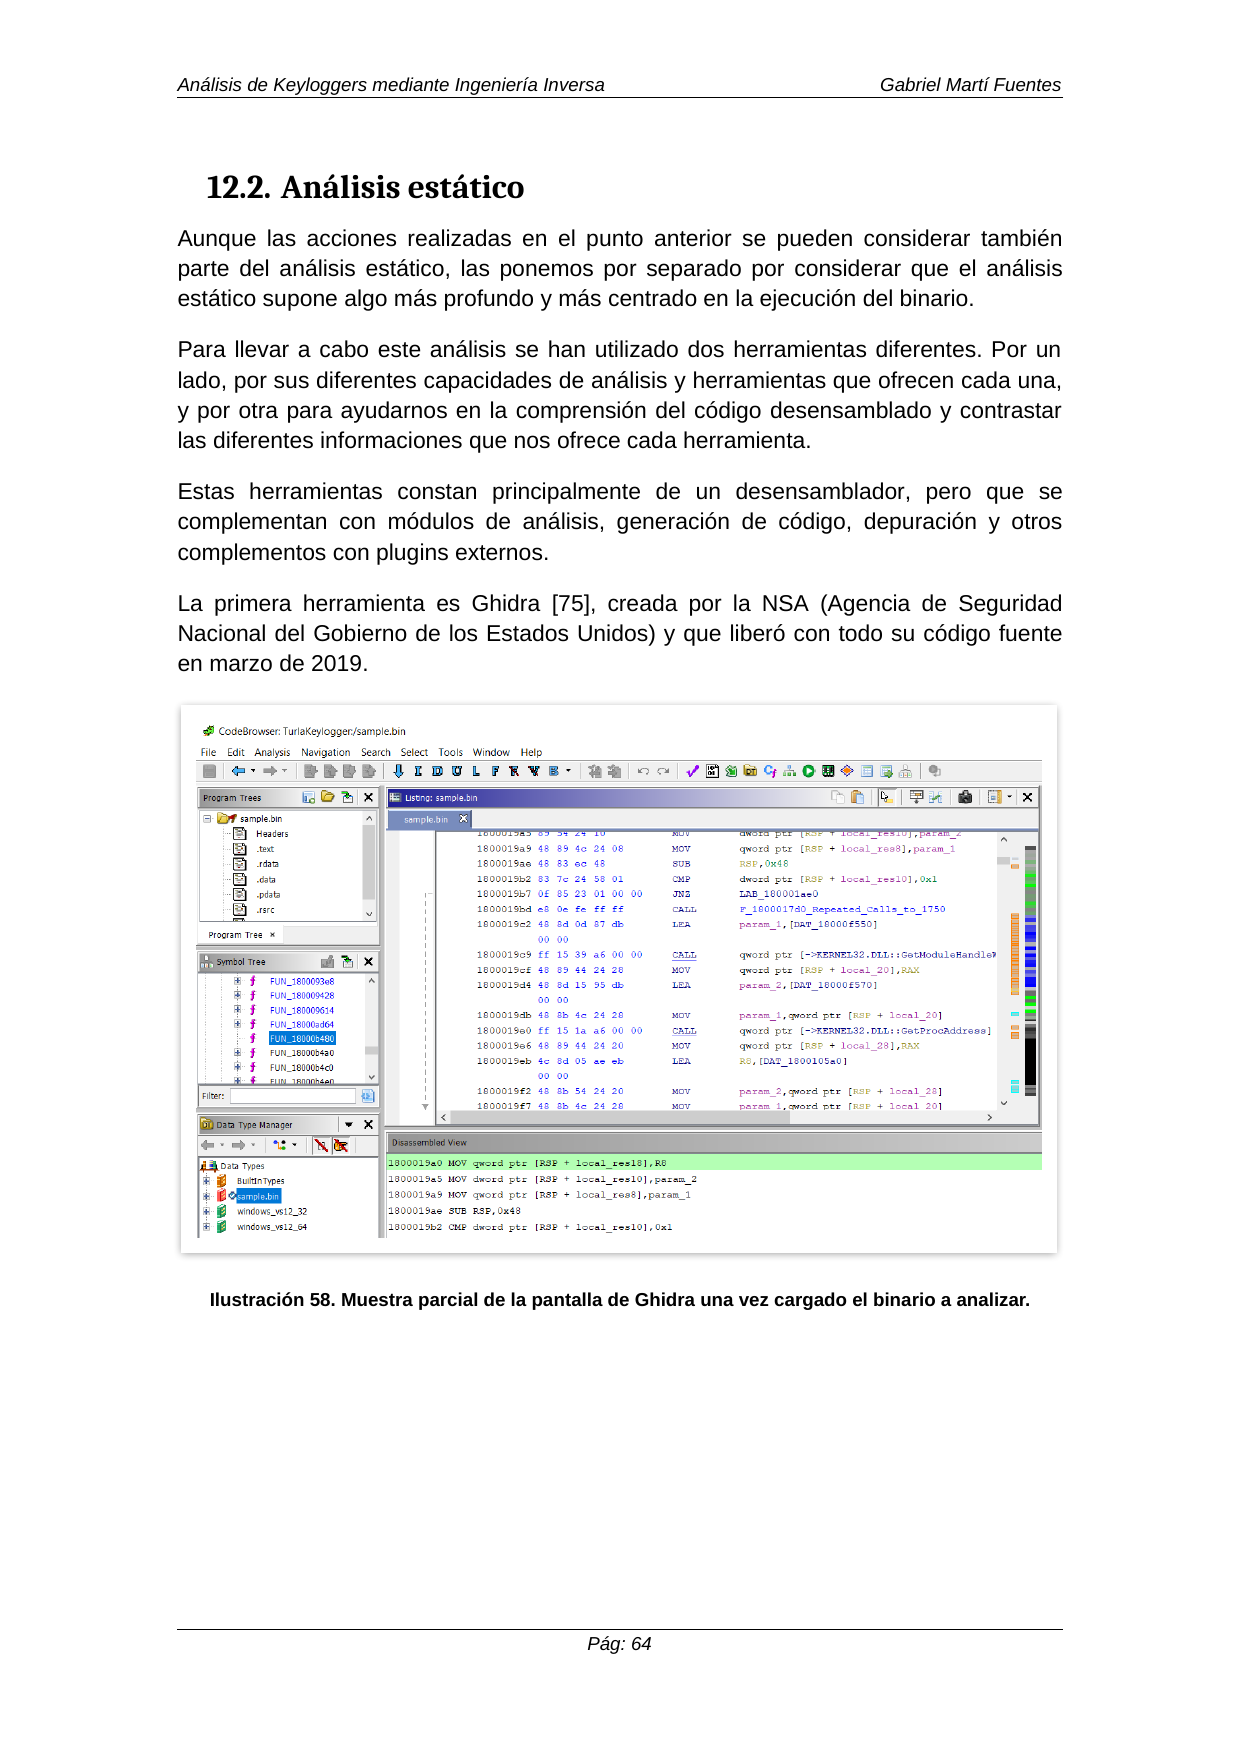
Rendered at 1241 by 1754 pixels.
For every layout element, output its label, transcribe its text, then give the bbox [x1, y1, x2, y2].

text Para llevar a cabo este análisis se han utilizado dos herramientas diferentes. Por un lado, por sus diferentes capacidades de análisis y herramientas que ofrecen cada una, y por otra para ayudarnos en la comprensión del código desensamblado y contrastar las diferentes informaciones que nos ofrece cada herramienta. [177, 336, 1063, 453]
text Estas herramientas constan principalmente de un desensamblador, pero que se complementan con módulos de análisis, generación de código, depuración y otros complementos con plugins externos. [177, 478, 1063, 565]
text Ilustración 58. Muestra parcial de la pantalla de Ghidra una vez cargado el binario a analizar. [177, 1288, 1063, 1310]
text Aunque las acciones realizadas en el punto anterior se pueden considerar también parte del análisis estático, las ponemos por separado por considerar que el análisis estático supone algo más profundo y más centrado en la ejecución del binario. [177, 225, 1063, 312]
text La primera herramienta es Ghidra , creada por la NSA (Agencia de Seguridad Nacional del Gobierno de los Estados Unidos) y que liberó con todo su código fuente en marzo de 2019. [177, 589, 1063, 676]
picture [196, 720, 1042, 1238]
subtitle Análisis estático [207, 168, 1063, 207]
